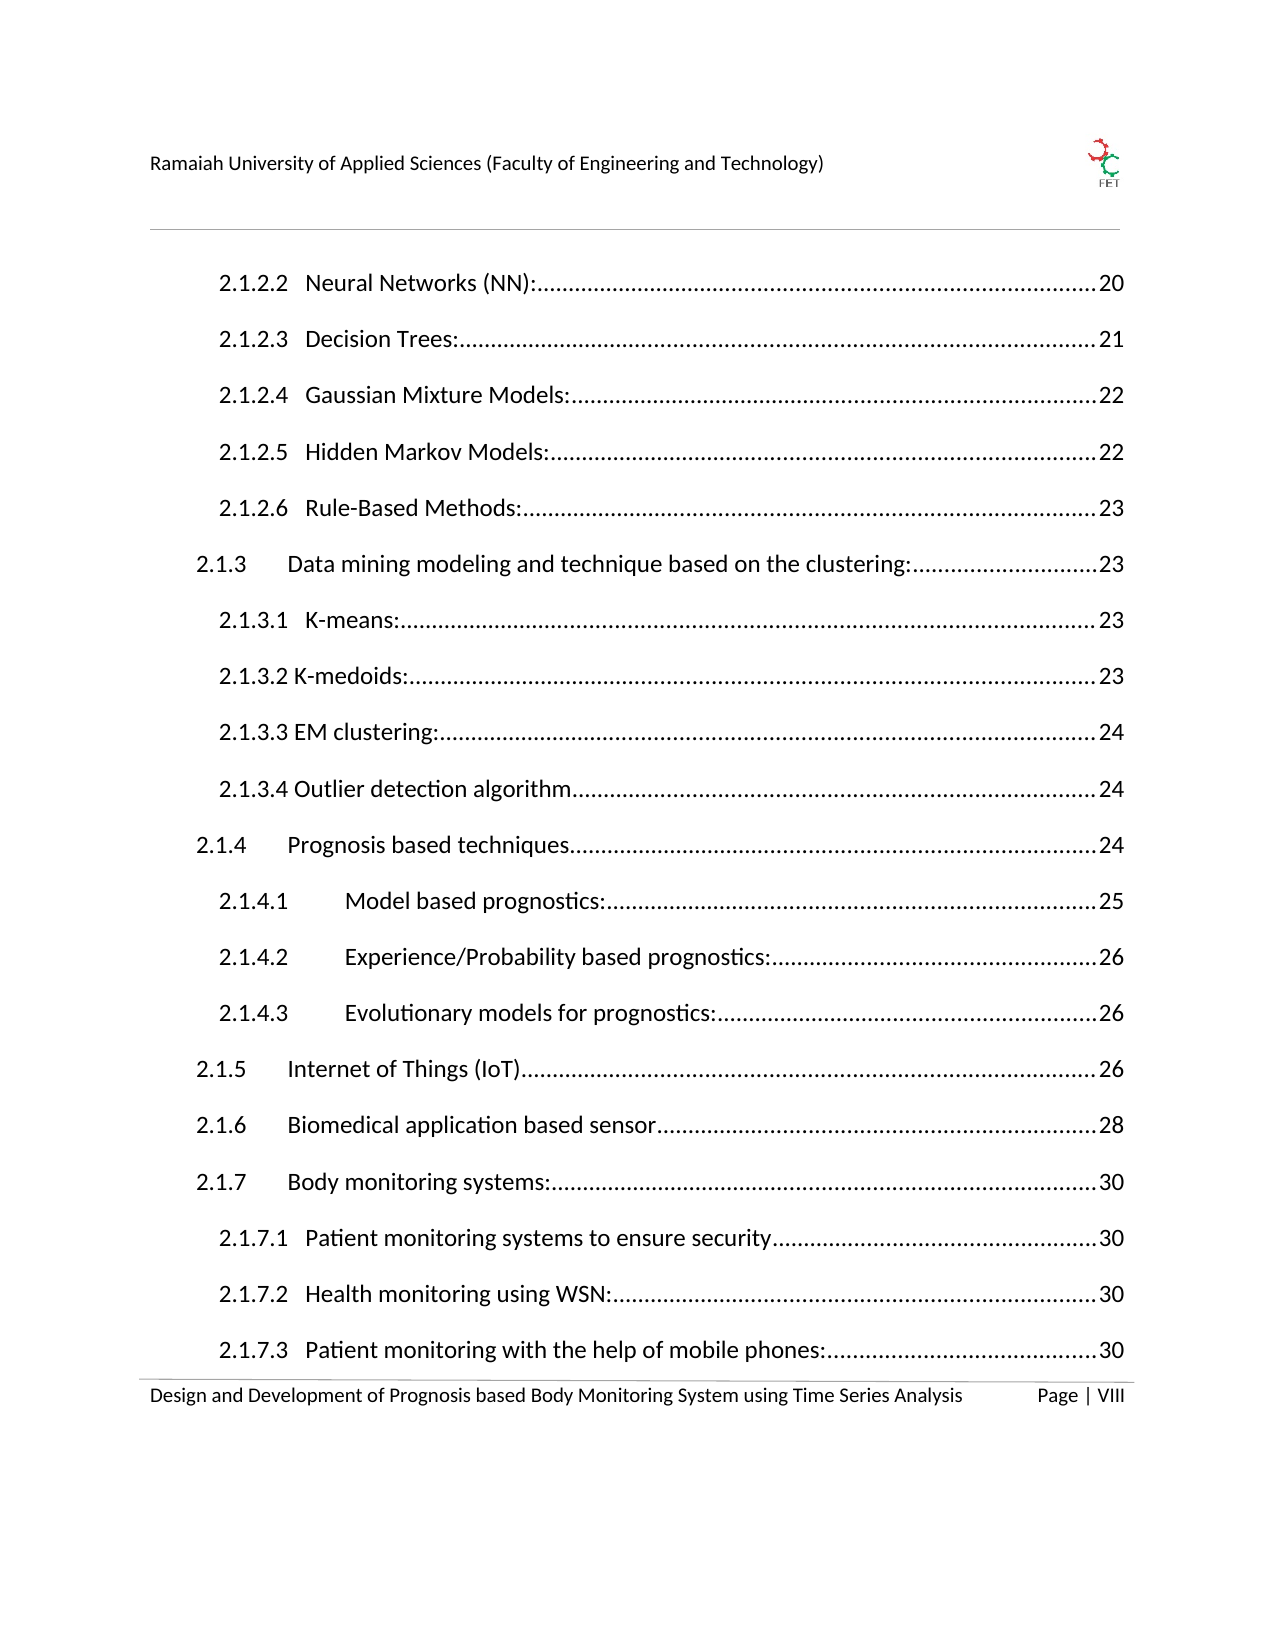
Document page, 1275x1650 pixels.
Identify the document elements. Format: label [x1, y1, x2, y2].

picture [1084, 132, 1125, 193]
